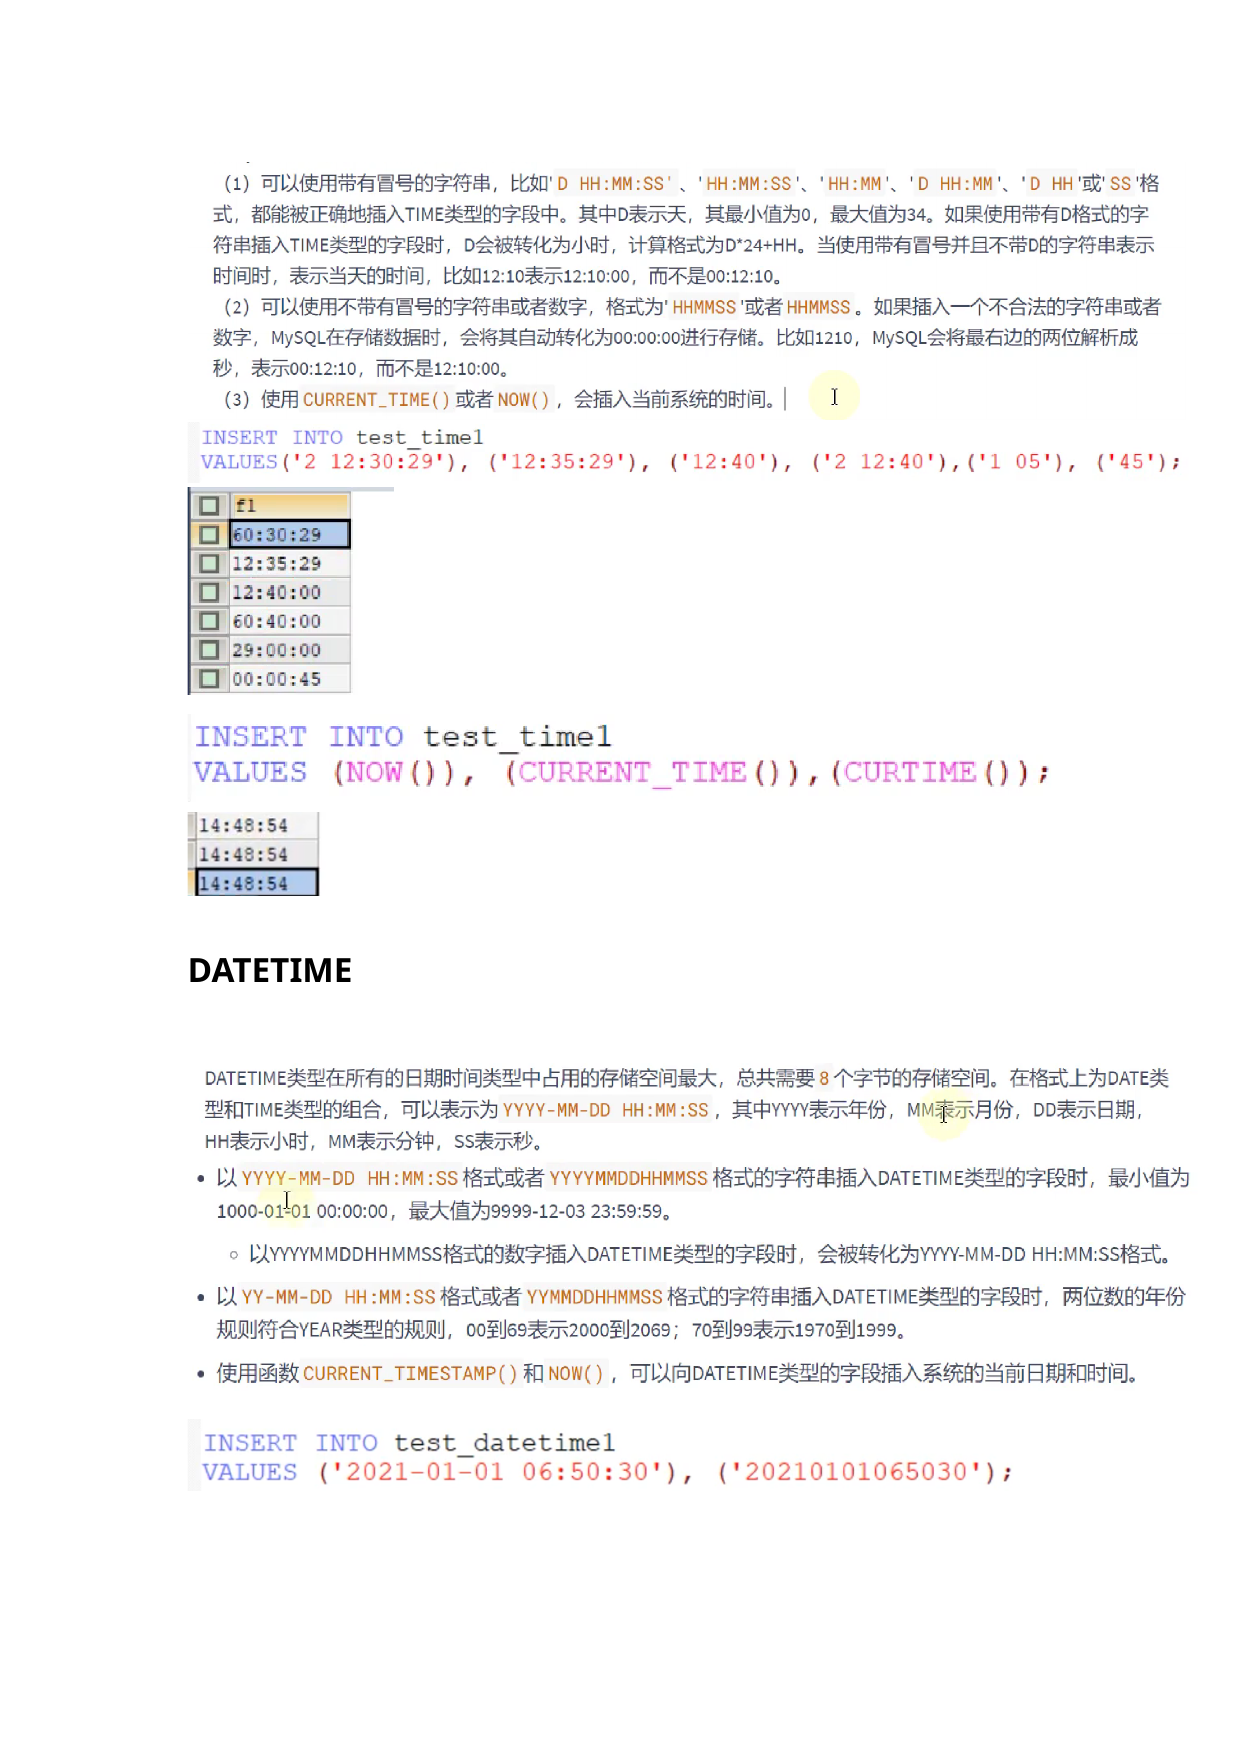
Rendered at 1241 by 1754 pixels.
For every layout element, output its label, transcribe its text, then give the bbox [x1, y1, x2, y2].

picture [187, 487, 394, 695]
picture [187, 422, 1195, 483]
picture [187, 162, 1186, 420]
picture [187, 1159, 1210, 1391]
picture [187, 812, 343, 896]
picture [187, 1419, 1053, 1491]
picture [187, 1061, 1174, 1156]
picture [187, 714, 1052, 802]
subtitle DATETIME [187, 937, 1053, 1002]
